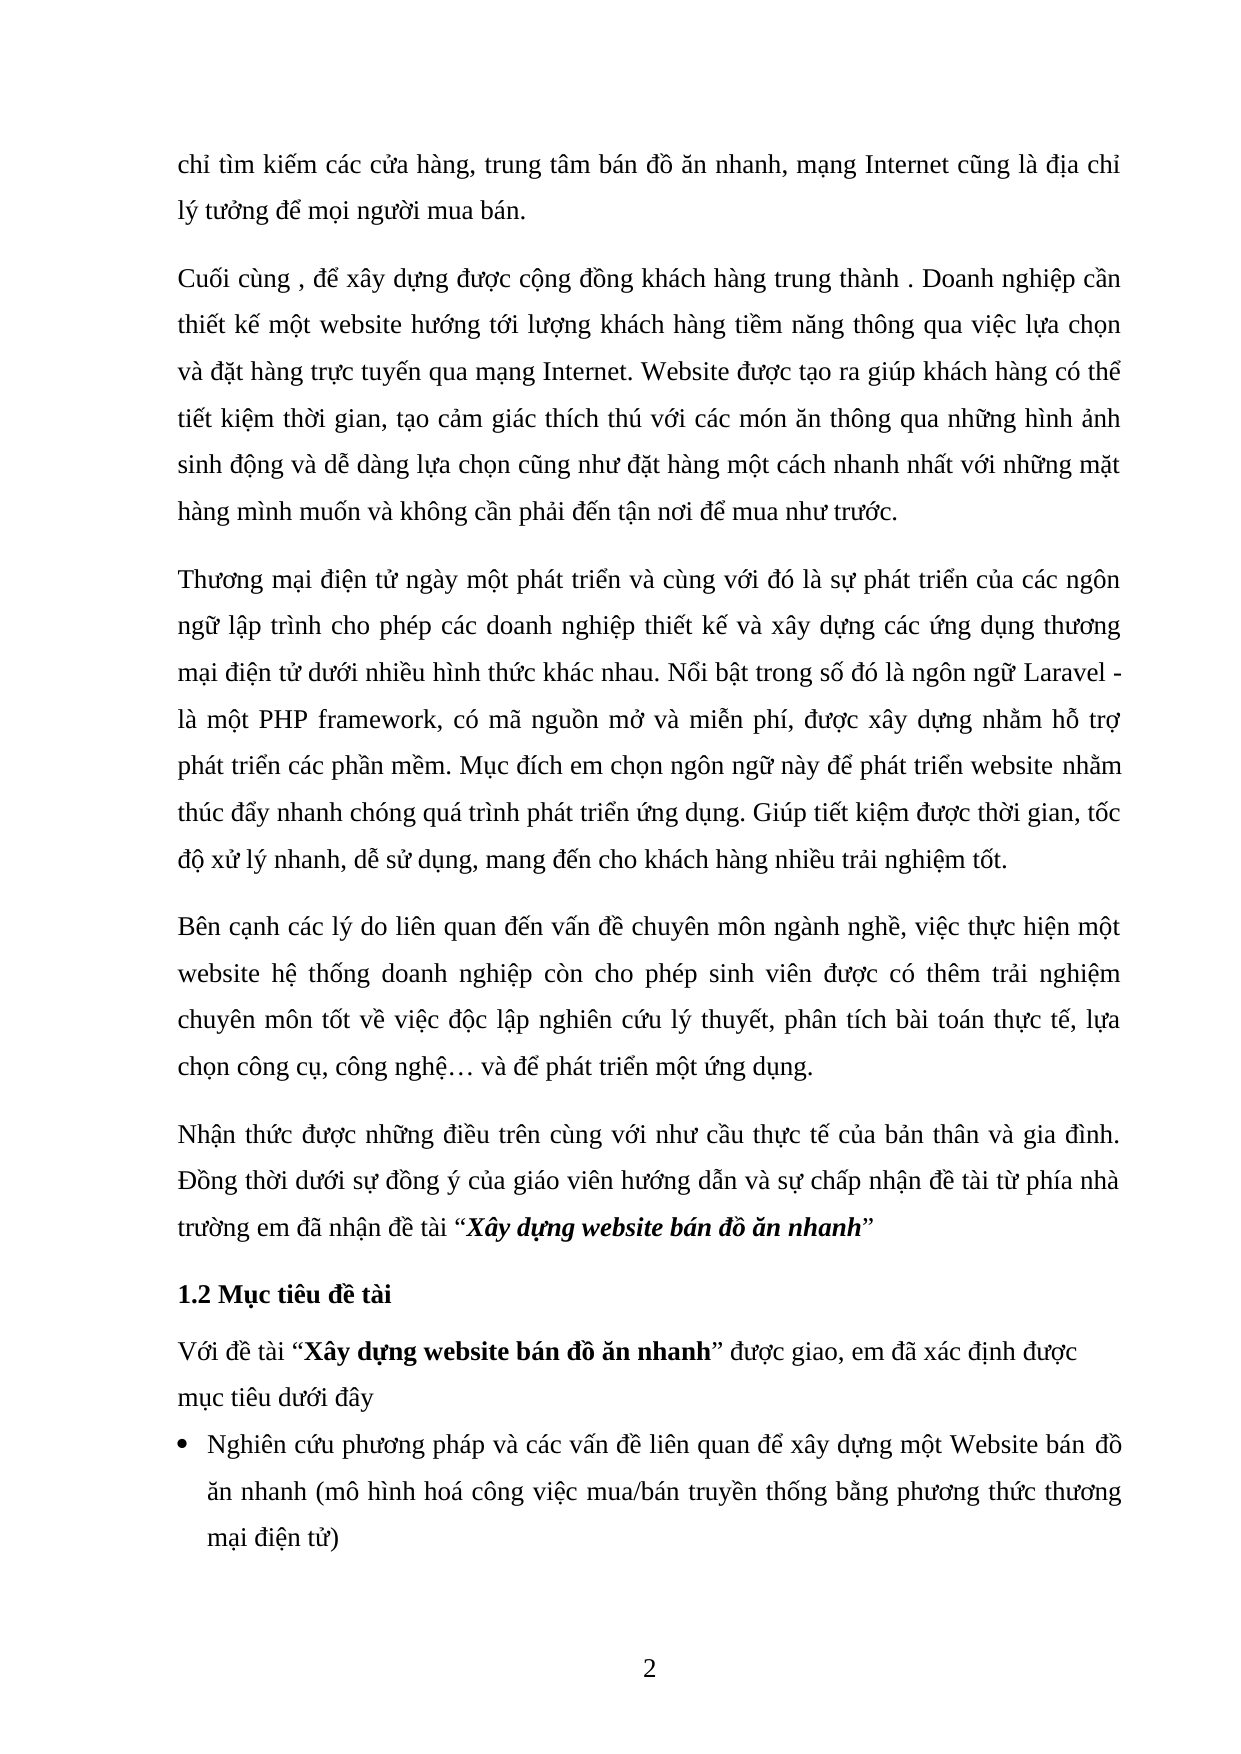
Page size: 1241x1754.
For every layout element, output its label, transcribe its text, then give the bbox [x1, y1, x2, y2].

text Với đề tài “Xây dựng website bán đồ ăn nhanh” được giao, em đã xác định được mục tiêu dưới đây [177, 1335, 1122, 1412]
text Nhận thức được những điều trên cùng với như cầu thực tế của bản thân và gia đình. Đồng thời dưới sự đồng ý của giáo viên hướng dẫn và sự chấp nhận đề tài từ phía nhà trường em đã nhận đề tài “Xây dựng website bán đồ ăn nhanh” [177, 1118, 1122, 1242]
text Cuối cùng , để xây dựng được cộng đồng khách hàng trung thành . Doanh nghiệp cần thiết kế một website hướng tới lượng khách hàng tiềm năng thông qua việc lựa chọn và đặt hàng trực tuyến qua mạng Internet. Website được tạo ra giúp khách hàng có thể tiết kiệm thời gian, tạo cảm giác thích thú với các món ăn thông qua những hình ảnh sinh động và dễ dàng lựa chọn cũng như đặt hàng một cách nhanh nhất với những mặt hàng mình muốn và không cần phải đến tận nơi để mua như trước. [177, 262, 1122, 526]
subtitle Mục tiêu đề tài [177, 1278, 1122, 1310]
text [177, 148, 1122, 226]
text Bên cạnh các lý do liên quan đến vấn đề chuyên môn ngành nghề, việc thực hiện một website hệ thống doanh nghiệp còn cho phép sinh viên được có thêm trải nghiệm chuyên môn tốt về việc độc lập nghiên cứu lý thuyết, phân tích bài toán thực tế, lựa chọn công cụ, công nghệ… và để phát triển một ứng dụng. [177, 910, 1122, 1081]
text Thương mại điện tử ngày một phát triển và cùng với đó là sự phát triển của các ngôn ngữ lập trình cho phép các doanh nghiệp thiết kế và xây dựng các ứng dụng thương mại điện tử dưới nhiều hình thức khác nhau. Nổi bật trong số đó là ngôn ngữ Laravel - là một PHP framework, có mã nguồn mở và miễn phí, được xây dựng nhằm hỗ trợ phát triển các phần mềm. Mục đích em chọn ngôn ngữ này để phát triển website nhằm thúc đẩy nhanh chóng quá trình phát triển ứng dụng. Giúp tiết kiệm được thời gian, tốc độ xử lý nhanh, dễ sử dụng, mang đến cho khách hàng nhiều trải nghiệm tốt. [177, 827, 1122, 874]
text Thương mại điện tử ngày một phát triển và cùng với đó là sự phát triển của các ngôn ngữ lập trình cho phép các doanh nghiệp thiết kế và xây dựng các ứng dụng thương mại điện tử dưới nhiều hình thức khác nhau. Nổi bật trong số đó là ngôn ngữ Laravel - là một PHP framework, có mã nguồn mở và miễn phí, được xây dựng nhằm hỗ trợ phát triển các phần mềm. Mục đích em chọn ngôn ngữ này để phát triển website nhằm thúc đẩy nhanh chóng quá trình phát triển ứng dụng. Giúp tiết kiệm được thời gian, tốc độ xử lý nhanh, dễ sử dụng, mang đến cho khách hàng nhiều trải nghiệm tốt. [177, 563, 1122, 796]
text Nghiên cứu phương pháp và các vấn đề liên quan để xây dựng một Website bán đồ ăn nhanh (mô hình hoá công việc mua/bán truyền thống bằng phương thức thương mại điện tử) [177, 1428, 1122, 1553]
